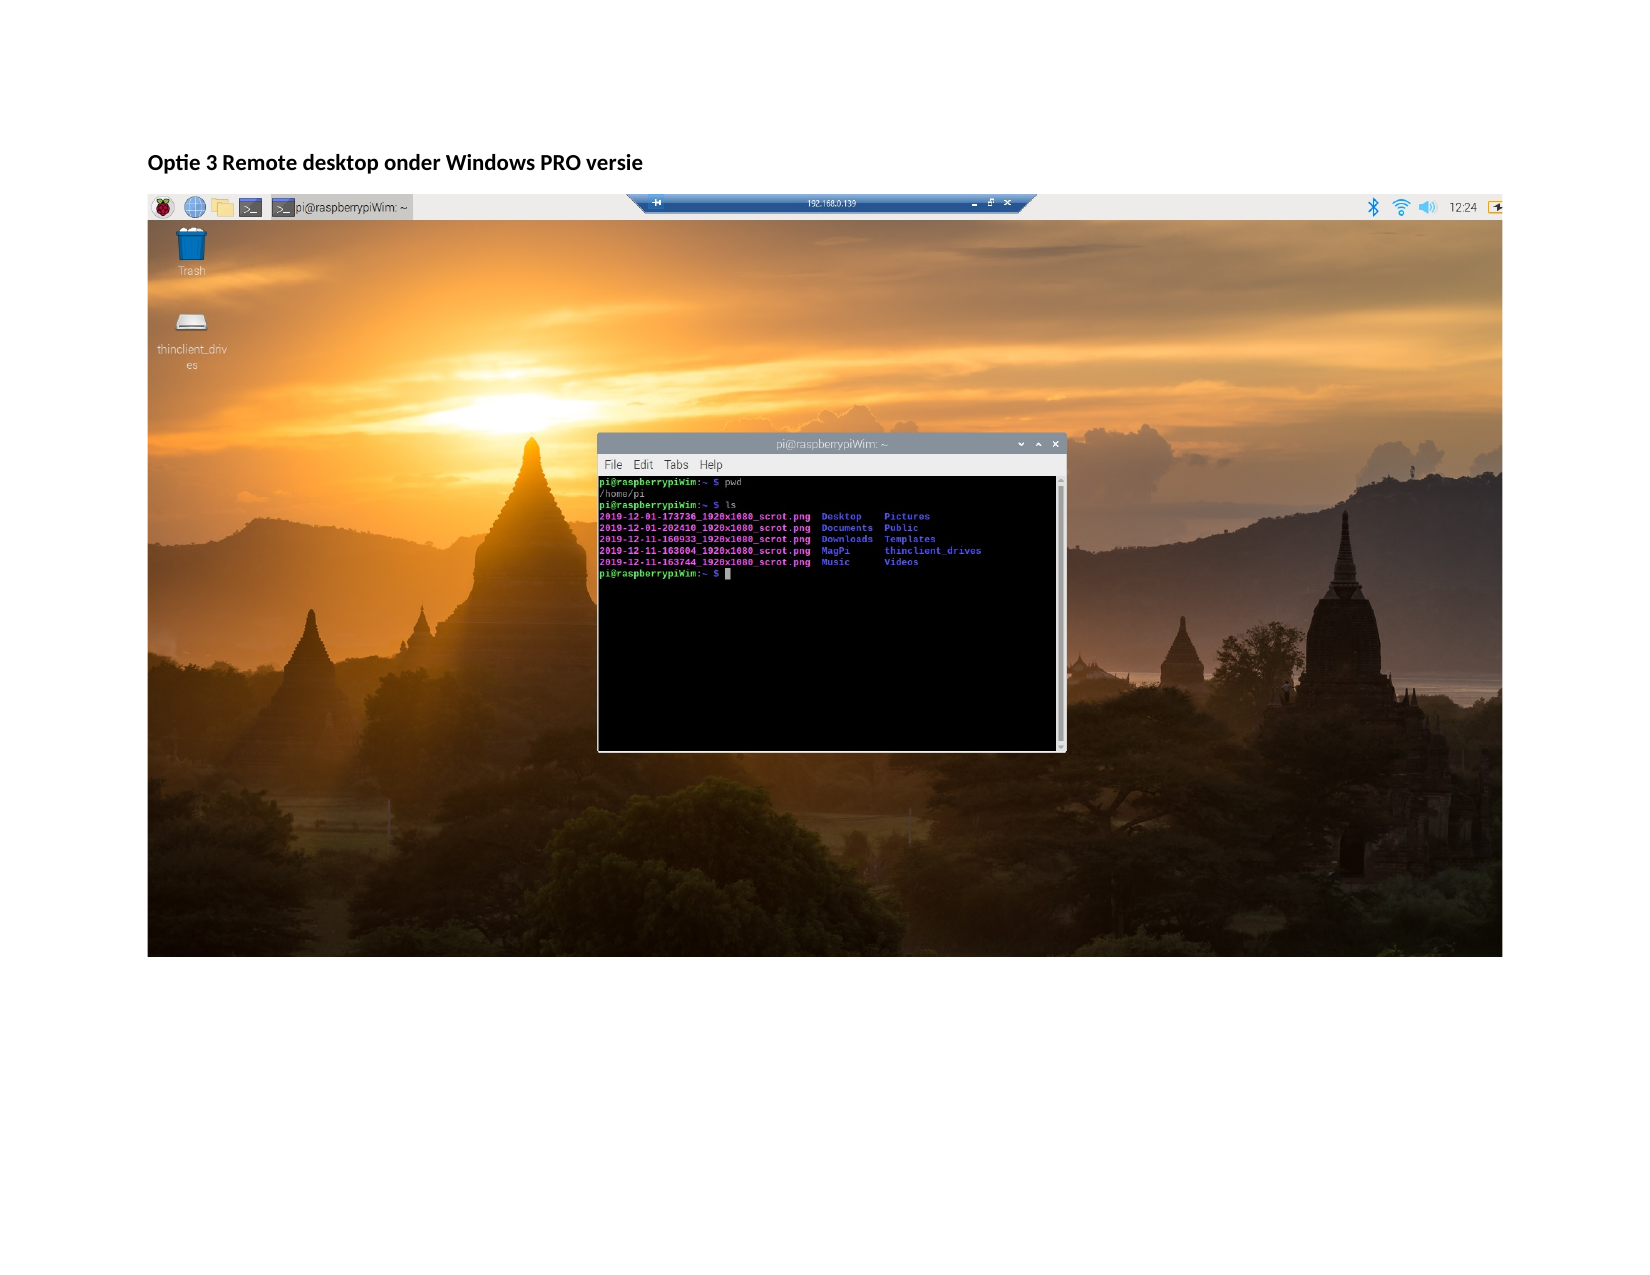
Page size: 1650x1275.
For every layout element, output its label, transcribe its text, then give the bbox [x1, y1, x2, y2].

text Optie 3 Remote desktop onder Windows PRO versie [148, 148, 1502, 176]
picture [147, 194, 1503, 957]
